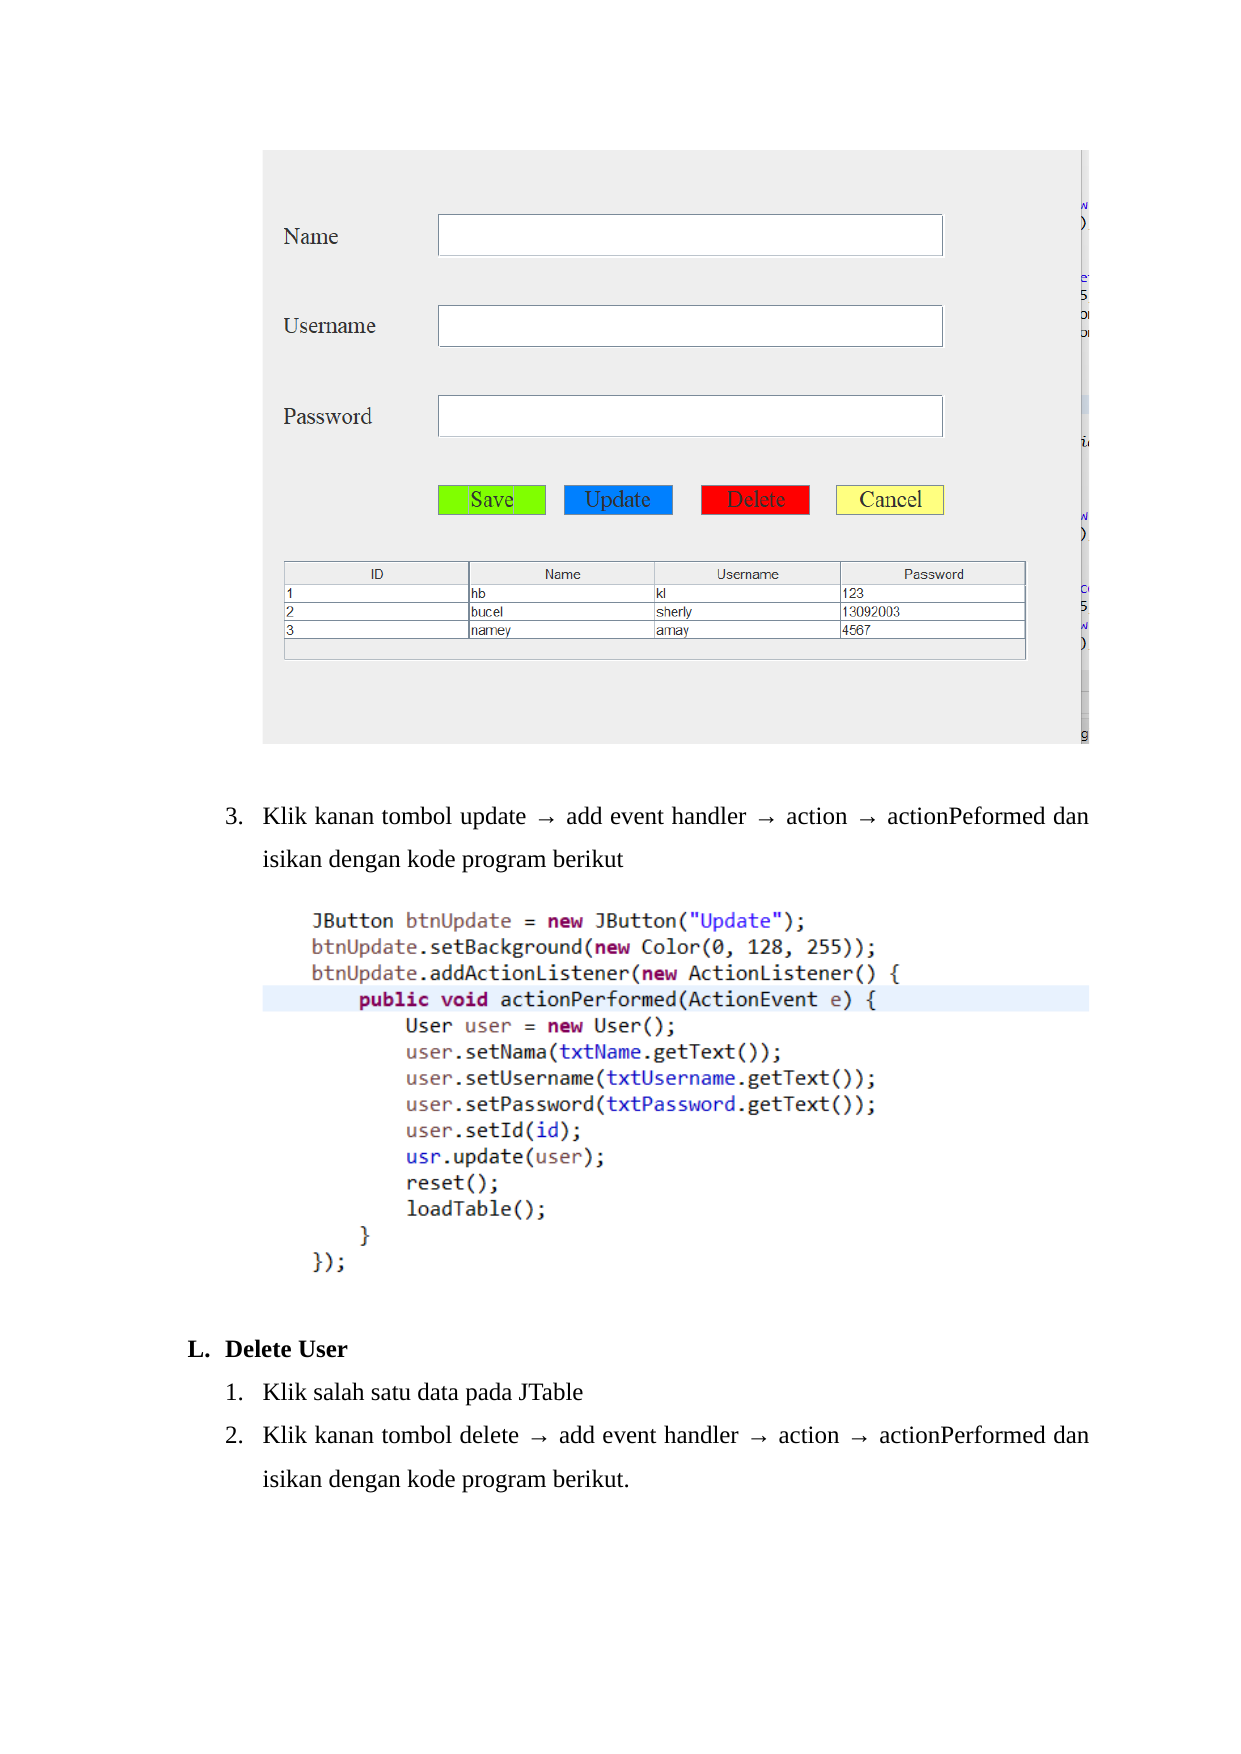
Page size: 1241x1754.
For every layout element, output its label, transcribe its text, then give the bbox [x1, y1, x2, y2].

list Delete User [187, 1334, 1090, 1363]
list Klik salah satu data pada JTable [225, 1377, 1090, 1406]
picture [262, 150, 1090, 744]
picture [262, 887, 1090, 1278]
list Klik kanan tombol delete → add event handler → action → actionPerformed dan isikan dengan kode program berikut. [225, 1421, 1090, 1492]
list Klik kanan tombol update → add event handler → action → actionPeformed dan isikan dengan kode program berikut [225, 801, 1090, 873]
